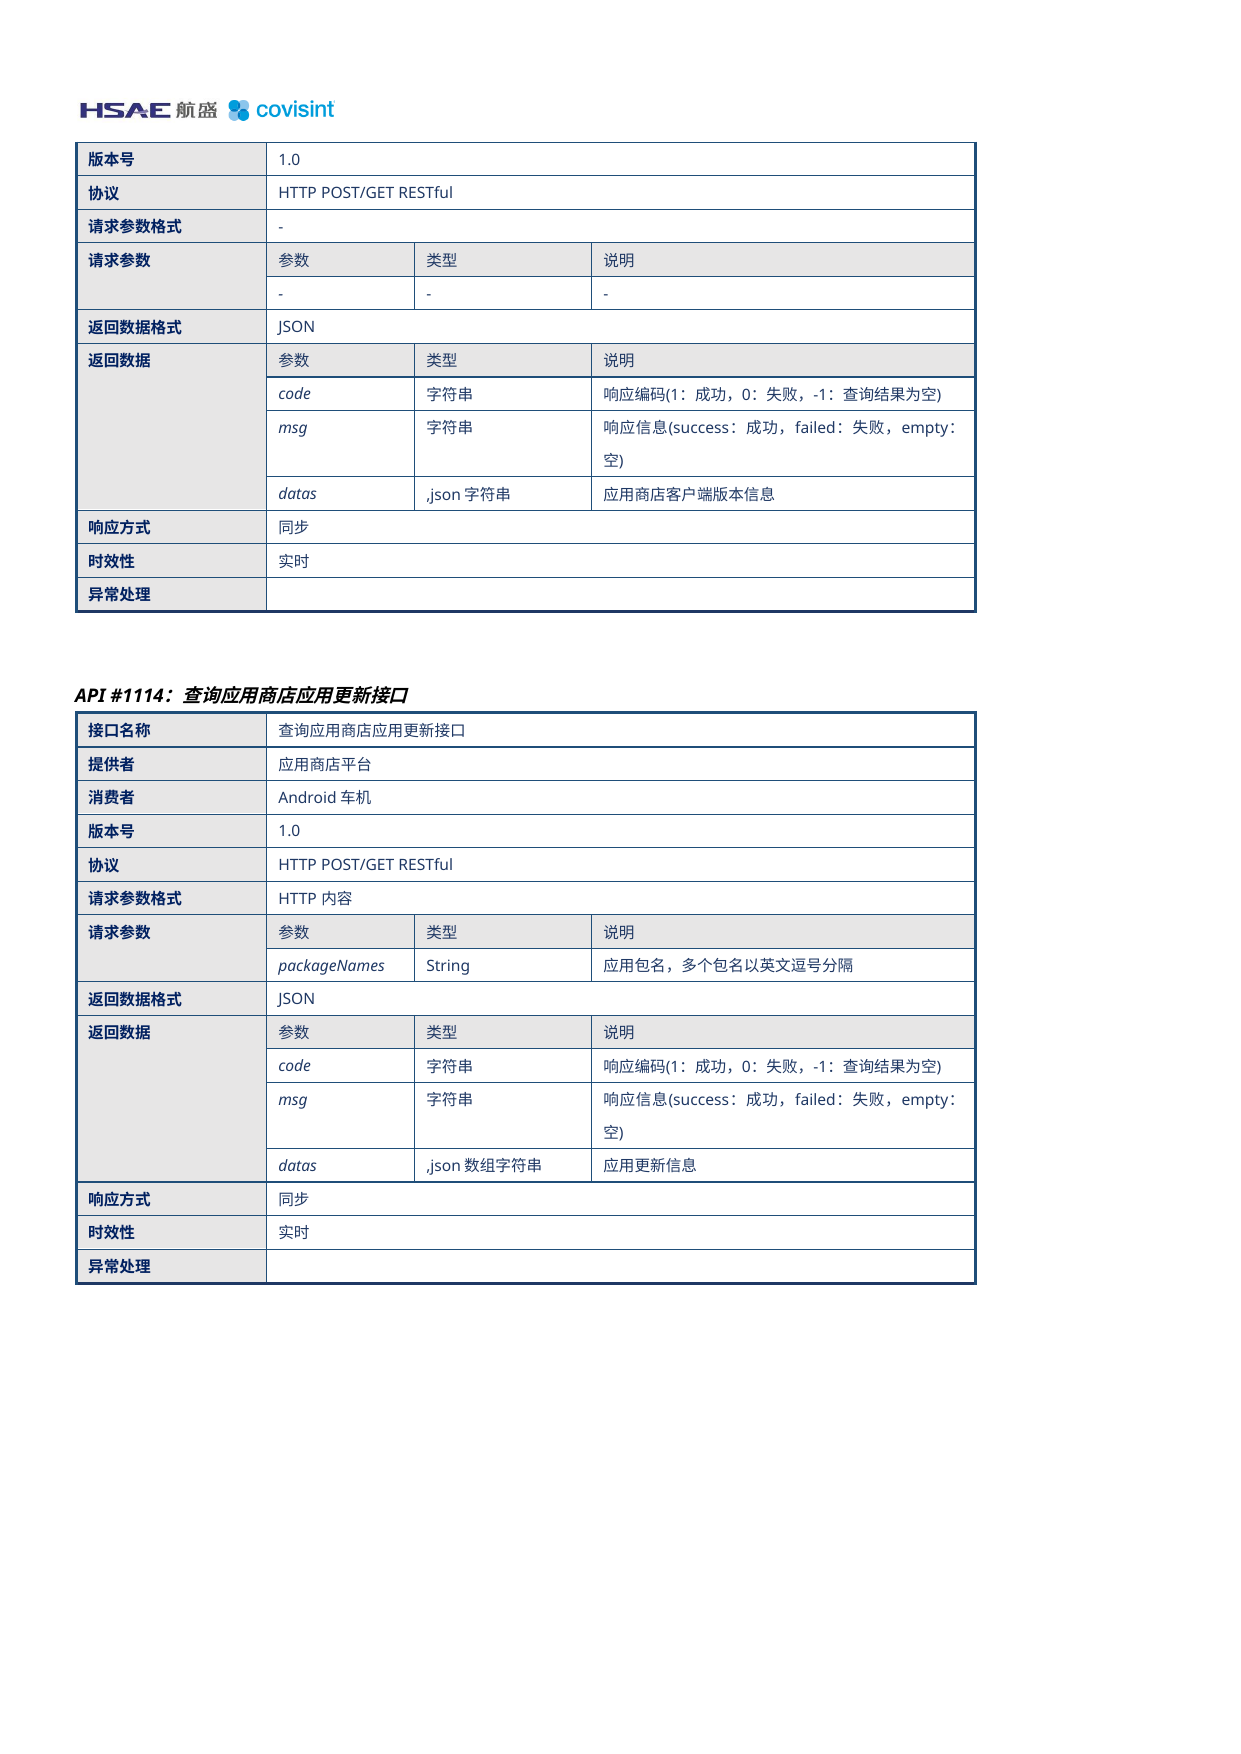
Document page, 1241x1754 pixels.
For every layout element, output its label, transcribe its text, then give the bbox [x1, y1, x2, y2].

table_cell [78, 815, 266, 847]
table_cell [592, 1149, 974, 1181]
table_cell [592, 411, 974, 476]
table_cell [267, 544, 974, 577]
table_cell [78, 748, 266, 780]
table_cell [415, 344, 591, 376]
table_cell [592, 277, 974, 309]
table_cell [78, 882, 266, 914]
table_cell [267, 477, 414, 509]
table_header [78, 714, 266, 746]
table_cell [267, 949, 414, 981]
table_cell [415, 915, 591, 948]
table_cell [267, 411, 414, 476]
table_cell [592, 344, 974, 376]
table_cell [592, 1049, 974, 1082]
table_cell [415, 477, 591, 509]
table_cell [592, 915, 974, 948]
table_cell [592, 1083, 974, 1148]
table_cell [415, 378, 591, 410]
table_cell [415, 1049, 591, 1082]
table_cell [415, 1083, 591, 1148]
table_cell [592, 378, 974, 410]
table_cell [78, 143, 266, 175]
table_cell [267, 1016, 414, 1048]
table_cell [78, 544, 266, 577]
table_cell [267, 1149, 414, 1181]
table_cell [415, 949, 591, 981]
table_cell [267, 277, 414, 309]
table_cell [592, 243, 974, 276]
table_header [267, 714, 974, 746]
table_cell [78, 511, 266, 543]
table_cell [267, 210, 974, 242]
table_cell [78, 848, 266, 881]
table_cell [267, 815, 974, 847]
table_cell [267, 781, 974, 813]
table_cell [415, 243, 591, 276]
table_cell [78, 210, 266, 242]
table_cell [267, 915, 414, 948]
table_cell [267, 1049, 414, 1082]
text API #1114：查询应用商店应用更新接口 [75, 678, 1165, 711]
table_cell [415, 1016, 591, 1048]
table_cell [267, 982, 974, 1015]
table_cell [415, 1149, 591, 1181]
picture [228, 88, 335, 132]
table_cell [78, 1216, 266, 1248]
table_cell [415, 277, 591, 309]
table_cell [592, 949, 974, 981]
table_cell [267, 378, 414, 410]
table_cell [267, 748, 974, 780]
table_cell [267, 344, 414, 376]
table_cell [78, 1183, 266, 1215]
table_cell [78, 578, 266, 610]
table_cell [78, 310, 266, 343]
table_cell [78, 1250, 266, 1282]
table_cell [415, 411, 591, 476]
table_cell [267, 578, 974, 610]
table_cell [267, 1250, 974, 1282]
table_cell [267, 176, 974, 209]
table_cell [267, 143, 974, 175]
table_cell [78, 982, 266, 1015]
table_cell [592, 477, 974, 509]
picture [75, 89, 224, 132]
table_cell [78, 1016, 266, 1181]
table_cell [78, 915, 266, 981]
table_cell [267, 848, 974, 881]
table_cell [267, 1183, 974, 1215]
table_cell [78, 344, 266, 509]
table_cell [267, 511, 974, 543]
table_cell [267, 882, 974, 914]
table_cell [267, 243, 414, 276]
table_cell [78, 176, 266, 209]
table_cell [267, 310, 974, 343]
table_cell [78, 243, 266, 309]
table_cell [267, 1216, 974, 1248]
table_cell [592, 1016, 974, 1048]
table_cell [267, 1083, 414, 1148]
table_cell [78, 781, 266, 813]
